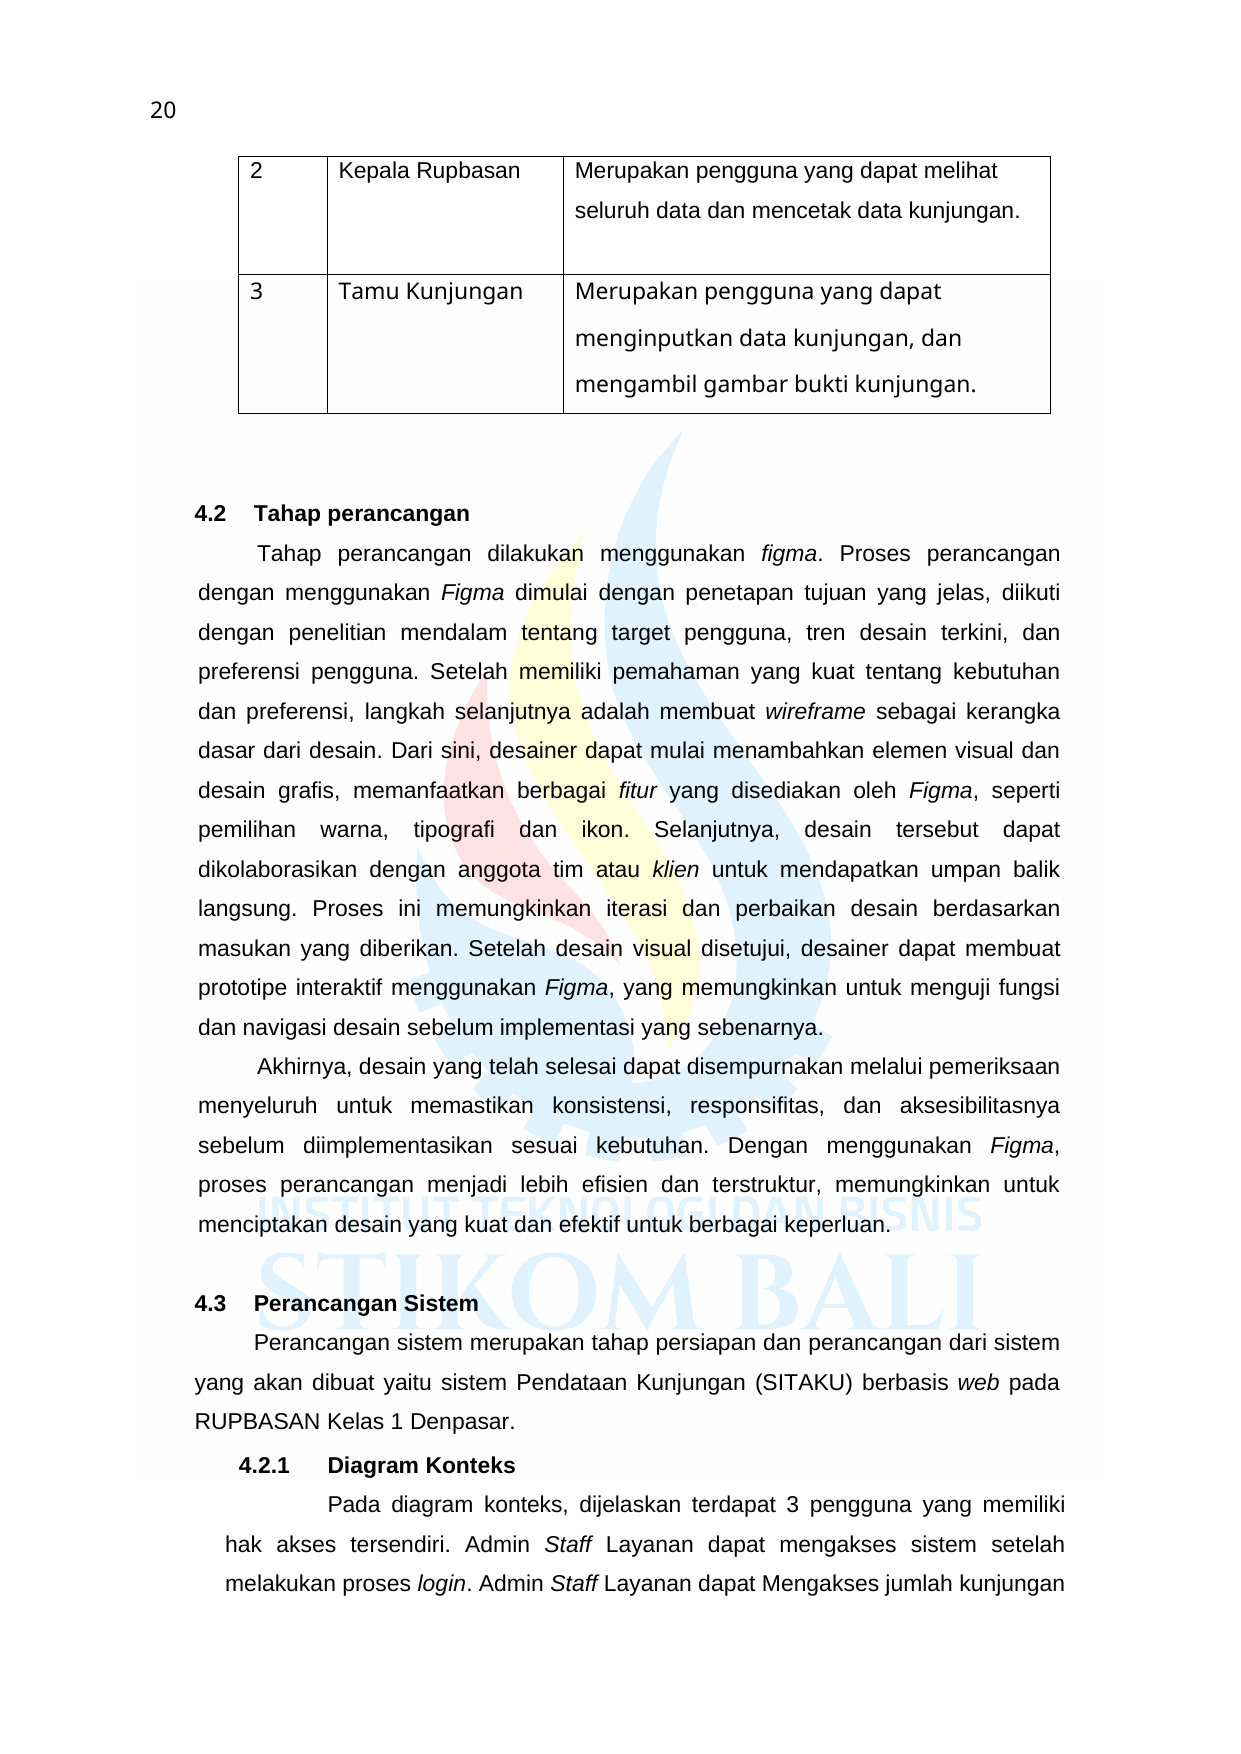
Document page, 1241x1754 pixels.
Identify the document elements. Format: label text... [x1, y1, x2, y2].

table_cell Tamu Kunjungan [328, 275, 563, 413]
table_cell Kepala Rupbasan [328, 157, 563, 274]
table_cell 2 [239, 157, 327, 274]
text Perancangan sistem merupakan tahap persiapan dan perancangan dari sistem yang akan dibuat yaitu sistem Pendataan Kunjungan (SITAKU) berbasis web pada RUPBASAN Kelas 1 Denpasar. [194, 1329, 1060, 1434]
text Akhirnya, desain yang telah selesai dapat disempurnakan melalui pemeriksaan menyeluruh untuk memastikan konsistensi, responsifitas, dan aksesibilitasnya sebelum diimplementasikan sesuai kebutuhan. Dengan menggunakan Figma, proses perancangan menjadi lebih efisien dan terstruktur, memungkinkan untuk menciptakan desain yang kuat dan efektif untuk berbagai keperluan. [198, 1053, 1060, 1237]
subtitle Tahap perancangan [194, 500, 1090, 527]
table_cell 3 [239, 275, 327, 413]
table_cell Merupakan pengguna yang dapat menginputkan data kunjungan, dan mengambil gambar bukti kunjungan. [564, 275, 1050, 413]
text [225, 1491, 1065, 1597]
text Tahap perancangan dilakukan menggunakan figma. Proses perancangan dengan menggunakan Figma dimulai dengan penetapan tujuan yang jelas, diikuti dengan penelitian mendalam tentang target pengguna, tren desain terkini, dan preferensi pengguna. Setelah memiliki pemahaman yang kuat tentang kebutuhan dan preferensi, langkah selanjutnya adalah membuat wireframe sebagai kerangka dasar dari desain. Dari sini, desainer dapat mulai menambahkan elemen visual dan desain grafis, memanfaatkan berbagai fitur yang disediakan oleh Figma, seperti pemilihan warna, tipografi dan ikon. Selanjutnya, desain tersebut dapat dikolaborasikan dengan anggota tim atau klien untuk mendapatkan umpan balik langsung. Proses ini memungkinkan iterasi dan perbaikan desain berdasarkan masukan yang diberikan. Setelah desain visual disetujui, desainer dapat membuat prototipe interaktif menggunakan Figma, yang memungkinkan untuk menguji fungsi dan navigasi desain sebelum implementasi yang sebenarnya. [198, 540, 1060, 1040]
table_cell Merupakan pengguna yang dapat melihat seluruh data dan mencetak data kunjungan. [564, 157, 1050, 274]
subtitle Perancangan Sistem [194, 1290, 1090, 1316]
subtitle Diagram Konteks [239, 1452, 1090, 1478]
